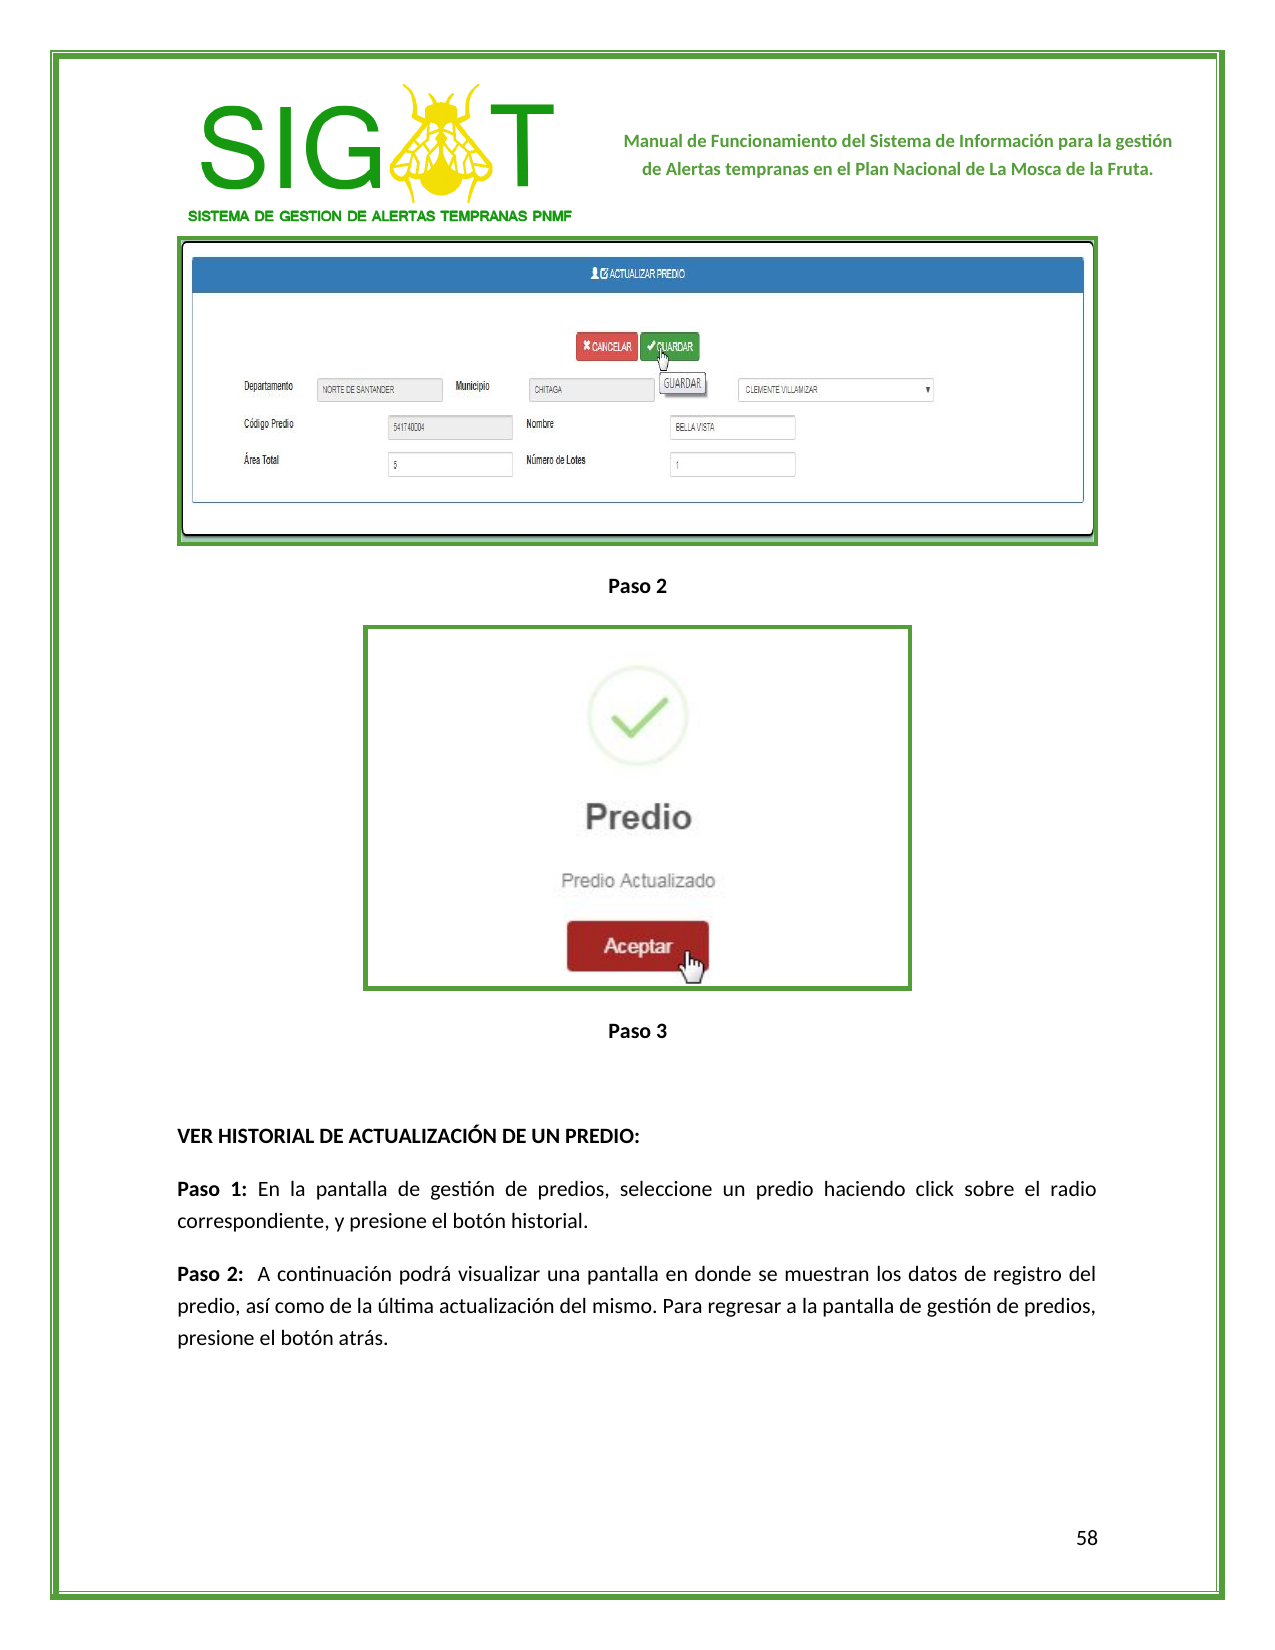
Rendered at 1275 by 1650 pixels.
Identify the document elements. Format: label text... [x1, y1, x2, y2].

text Paso 2: A continuación podrá visualizar una pantalla en donde se muestran los datos de registro del predio, así como de la última actualización del mismo. Para regresar a la pantalla de gestión de predios, presione el botón atrás. [177, 1260, 1098, 1351]
text VER HISTORIAL DE ACTUALIZACIÓN DE UN PREDIO: [177, 1122, 1098, 1149]
text Paso 1: En la pantalla de gestión de predios, seleccione un predio haciendo click sobre el radio correspondiente, y presione el botón historial. [177, 1175, 1098, 1234]
text Paso 3 [177, 1017, 1098, 1043]
text Paso 2 [177, 572, 1098, 599]
picture [177, 73, 574, 236]
picture [181, 240, 1094, 542]
picture [368, 629, 908, 986]
